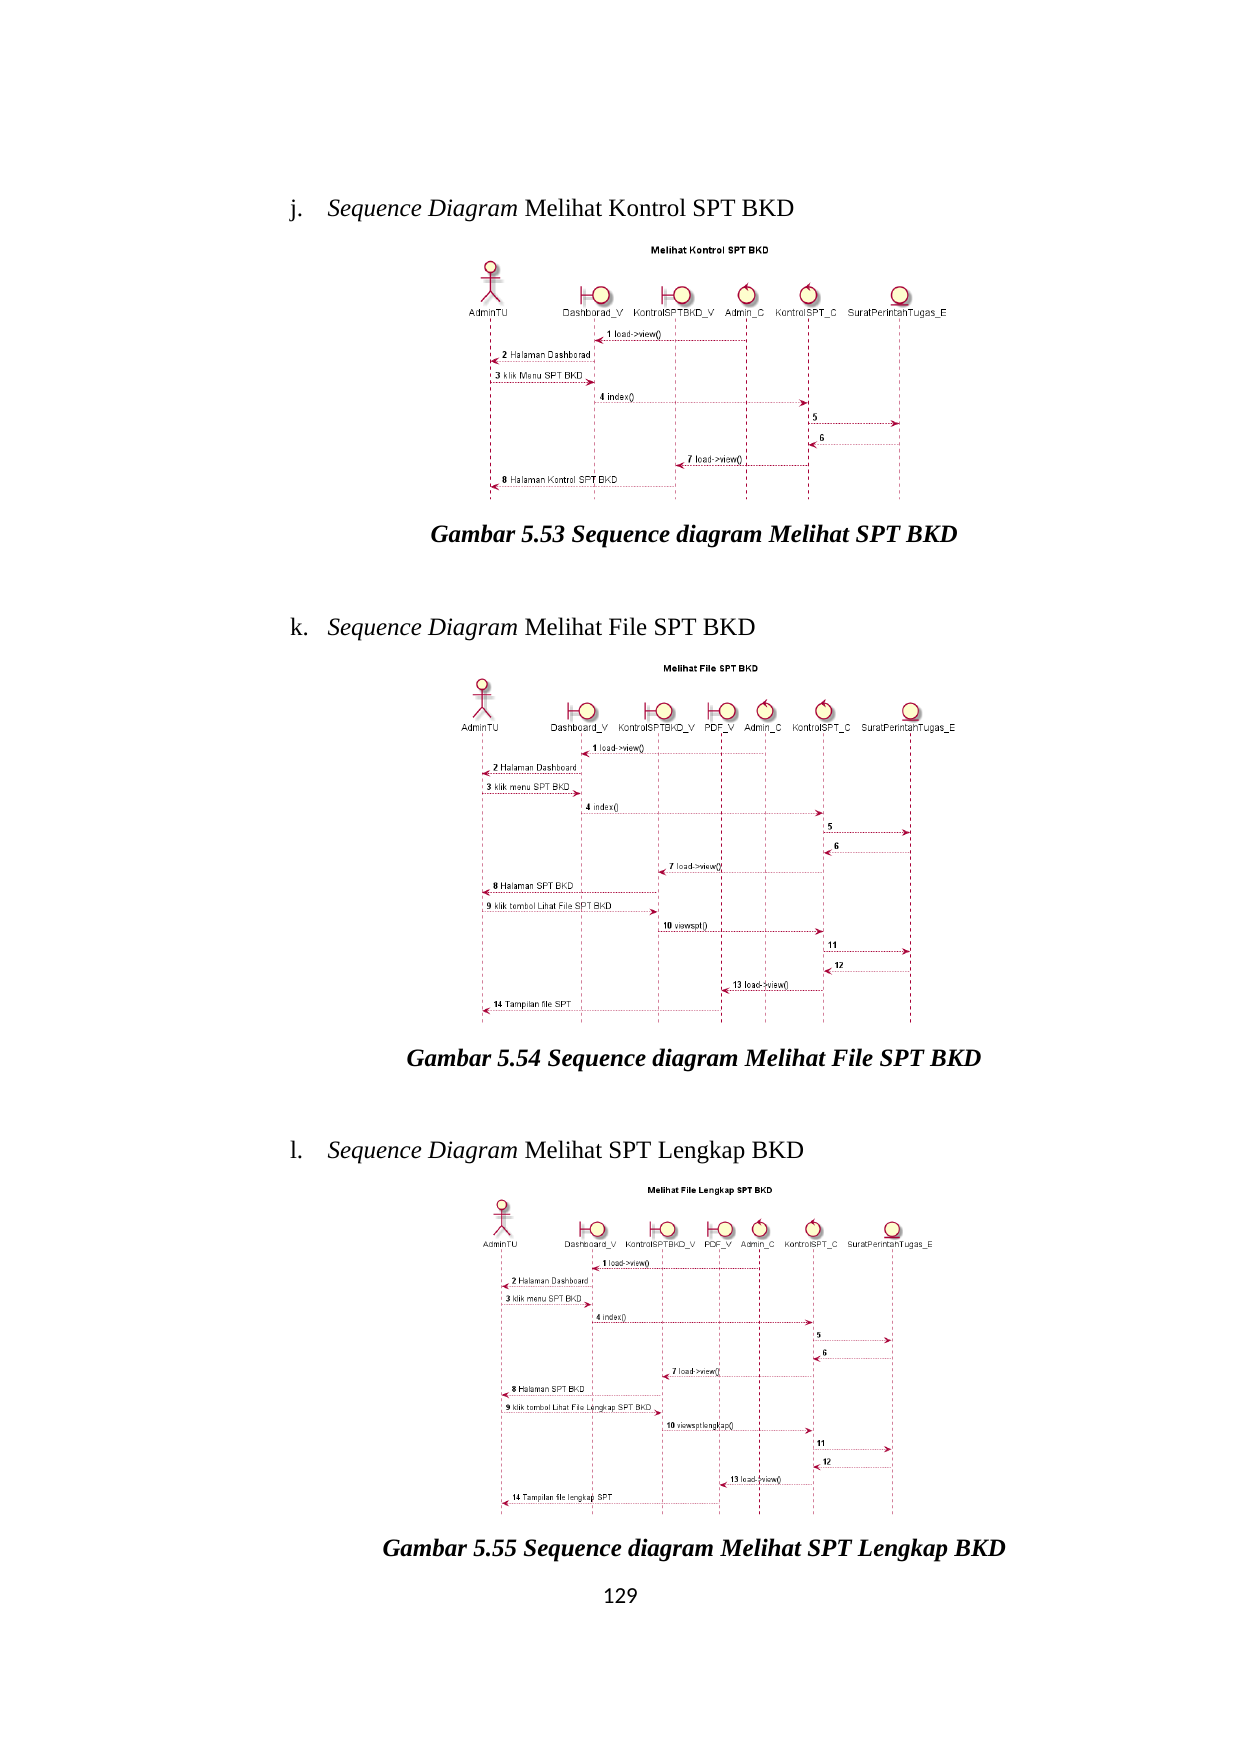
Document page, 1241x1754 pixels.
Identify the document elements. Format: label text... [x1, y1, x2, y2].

list Sequence Diagram Melihat File SPT BKD [290, 612, 1090, 641]
text Gambar 5.55 Sequence diagram Melihat SPT Lengkap BKD [300, 1533, 1090, 1562]
text Gambar 5.54 Sequence diagram Melihat File SPT BKD [300, 1043, 1090, 1072]
list Sequence Diagram Melihat Kontrol SPT BKD [290, 193, 1090, 222]
text Gambar 5.53 Sequence diagram Melihat SPT BKD [300, 519, 1090, 548]
picture [463, 236, 954, 506]
picture [456, 655, 962, 1029]
list Sequence Diagram Melihat SPT Lengkap BKD [290, 1136, 1090, 1164]
picture [478, 1178, 939, 1520]
